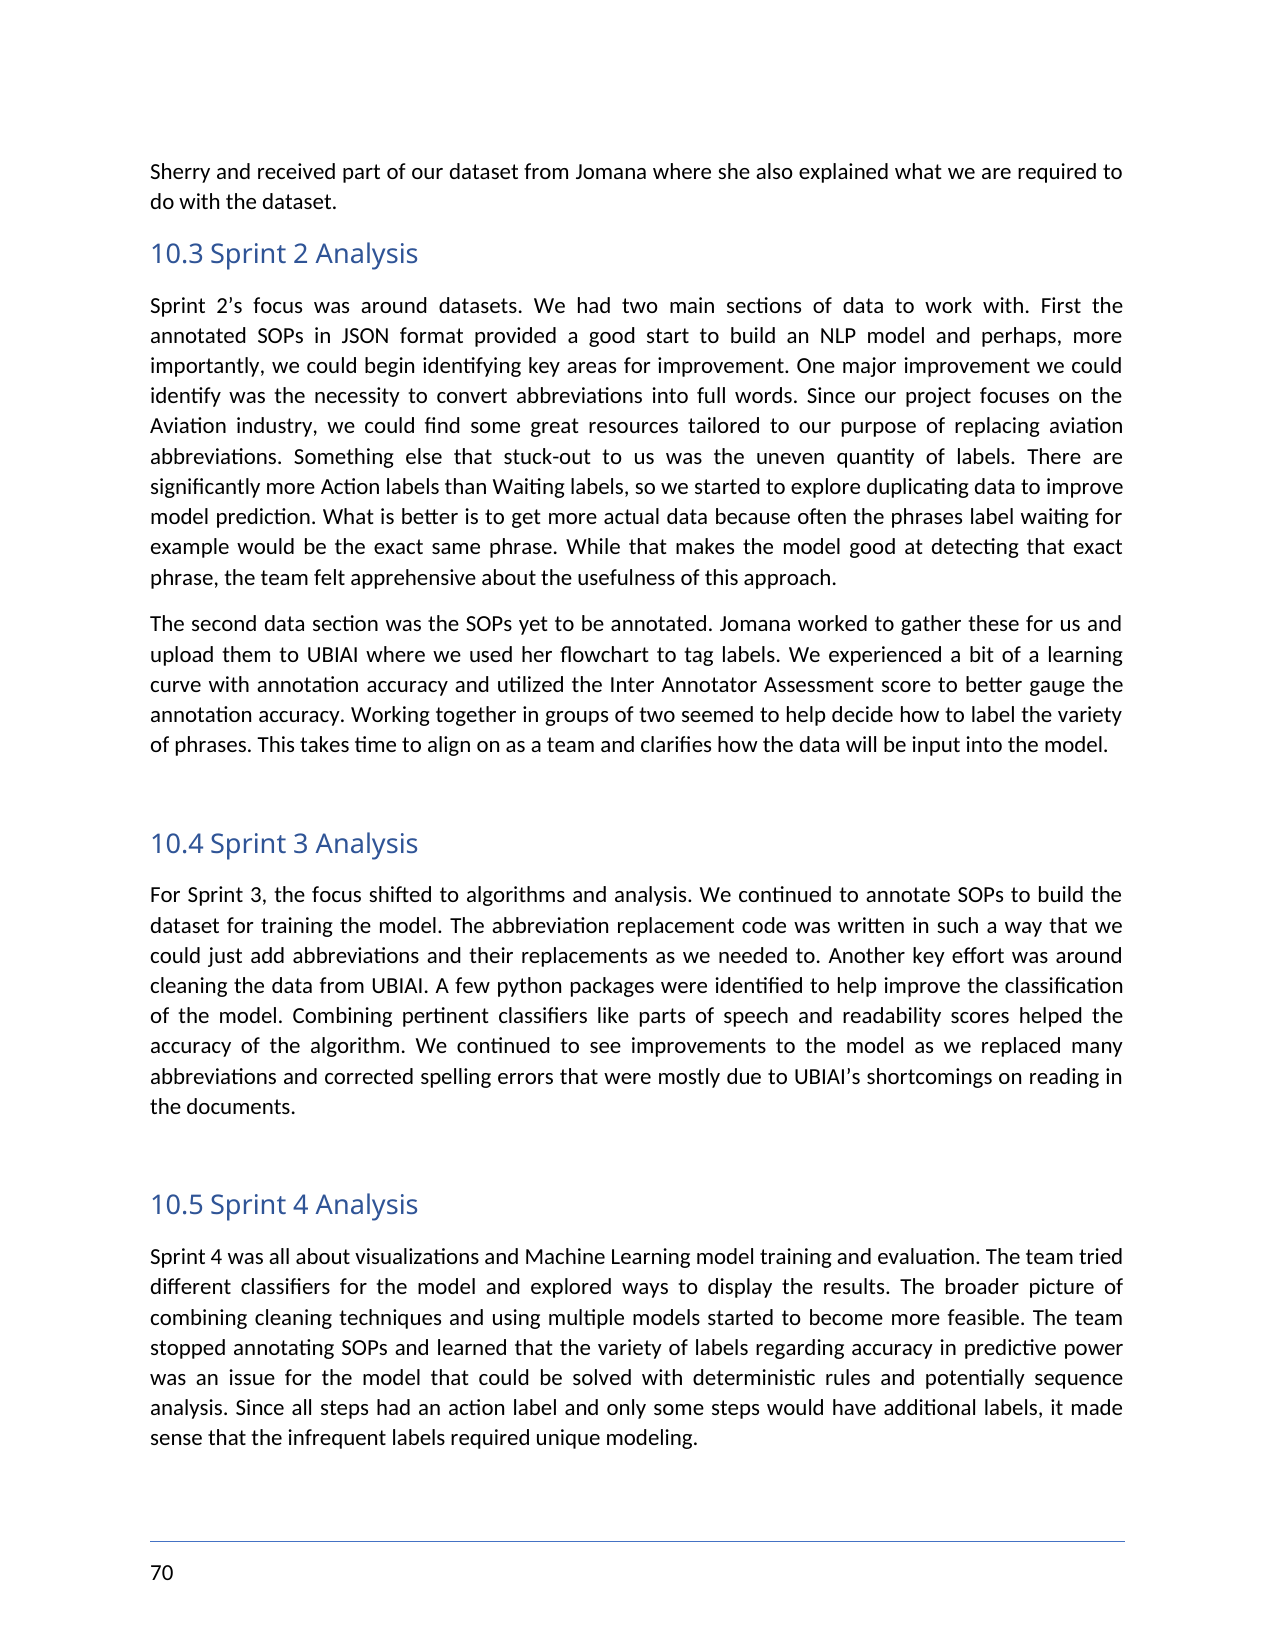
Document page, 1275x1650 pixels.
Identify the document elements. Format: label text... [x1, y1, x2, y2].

text Sprint 2’s focus was around datasets. We had two main sections of data to work with. First the annotated SOPs in JSON format provided a good start to build an NLP model and perhaps, more importantly, we could begin identifying key areas for improvement. One major improvement we could identify was the necessity to convert abbreviations into full words. Since our project focuses on the Aviation industry, we could find some great resources tailored to our purpose of replacing aviation abbreviations. Something else that stuck-out to us was the uneven quantity of labels. There are significantly more Action labels than Waiting labels, so we started to explore duplicating data to improve model prediction. What is better is to get more actual data because often the phrases label waiting for example would be the exact same phrase. While that makes the model good at detecting that exact phrase, the team felt apprehensive about the usefulness of this approach. [150, 291, 1125, 591]
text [150, 157, 1125, 216]
subtitle Sprint 4 Analysis [150, 1186, 1125, 1223]
subtitle Sprint 2 Analysis [150, 234, 1125, 271]
text The second data section was the SOPs yet to be annotated. Jomana worked to gather these for us and upload them to UBIAI where we used her flowchart to tag labels. We experienced a bit of a learning curve with annotation accuracy and utilized the Inter Annotator Assessment score to better gauge the annotation accuracy. Working together in groups of two seemed to help decide how to label the variety of phrases. This takes time to align on as a team and clarifies how the data will be input into the model. [150, 609, 1125, 758]
subtitle Sprint 3 Analysis [150, 824, 1125, 861]
text Sprint 4 was all about visualizations and Machine Learning model training and evaluation. The team tried different classifiers for the model and explored ways to display the results. The broader picture of combining cleaning techniques and using multiple models started to become more feasible. The team stopped annotating SOPs and learned that the variety of labels regarding accuracy in predictive power was an issue for the model that could be solved with deterministic rules and potentially sequence analysis. Since all steps had an action label and only some steps would have additional labels, it made sense that the infrequent labels required unique modeling. [150, 1242, 1125, 1452]
text For Sprint 3, the focus shifted to algorithms and analysis. We continued to annotate SOPs to build the dataset for training the model. The abbreviation replacement code was written in such a way that we could just add abbreviations and their replacements as we needed to. Another key effort was around cleaning the data from UBIAI. A few python packages were identified to help improve the classification of the model. Combining pertinent classifiers like parts of speech and readability scores helped the accuracy of the algorithm. We continued to see improvements to the model as we replaced many abbreviations and corrected spelling errors that were mostly due to UBIAI’s shortcomings on reading in the documents. [150, 881, 1125, 1120]
